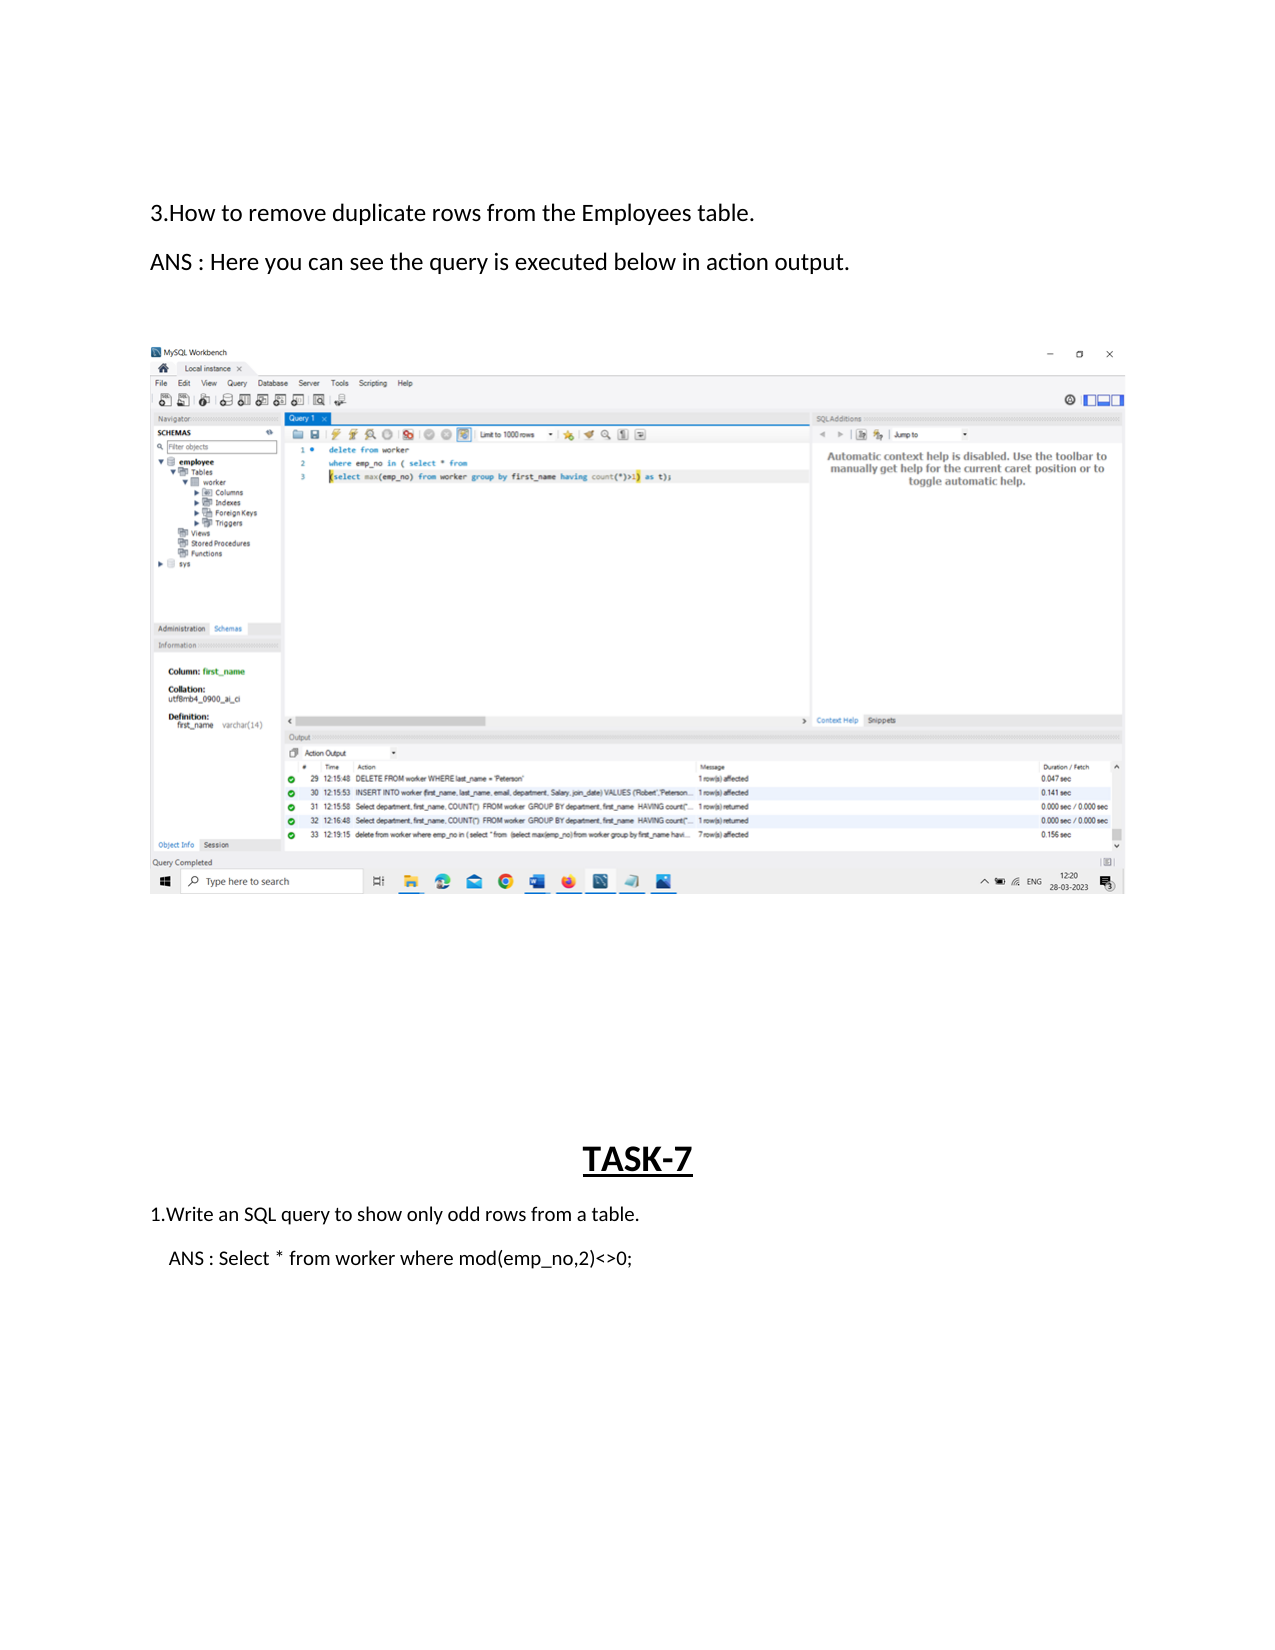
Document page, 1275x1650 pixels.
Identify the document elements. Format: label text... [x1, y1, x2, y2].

text 3.How to remove duplicate rows from the Employees table. [150, 197, 1125, 227]
text ANS : Select * from worker where mod(emp_no,2)<>0; [150, 1245, 1125, 1271]
text TASK-7 [150, 1135, 1125, 1181]
text ANS : Here you can see the query is executed below in action output. [150, 246, 1125, 277]
text 1.Write an SQL query to show only odd rows from a table. [150, 1201, 1125, 1227]
picture [150, 345, 1125, 894]
